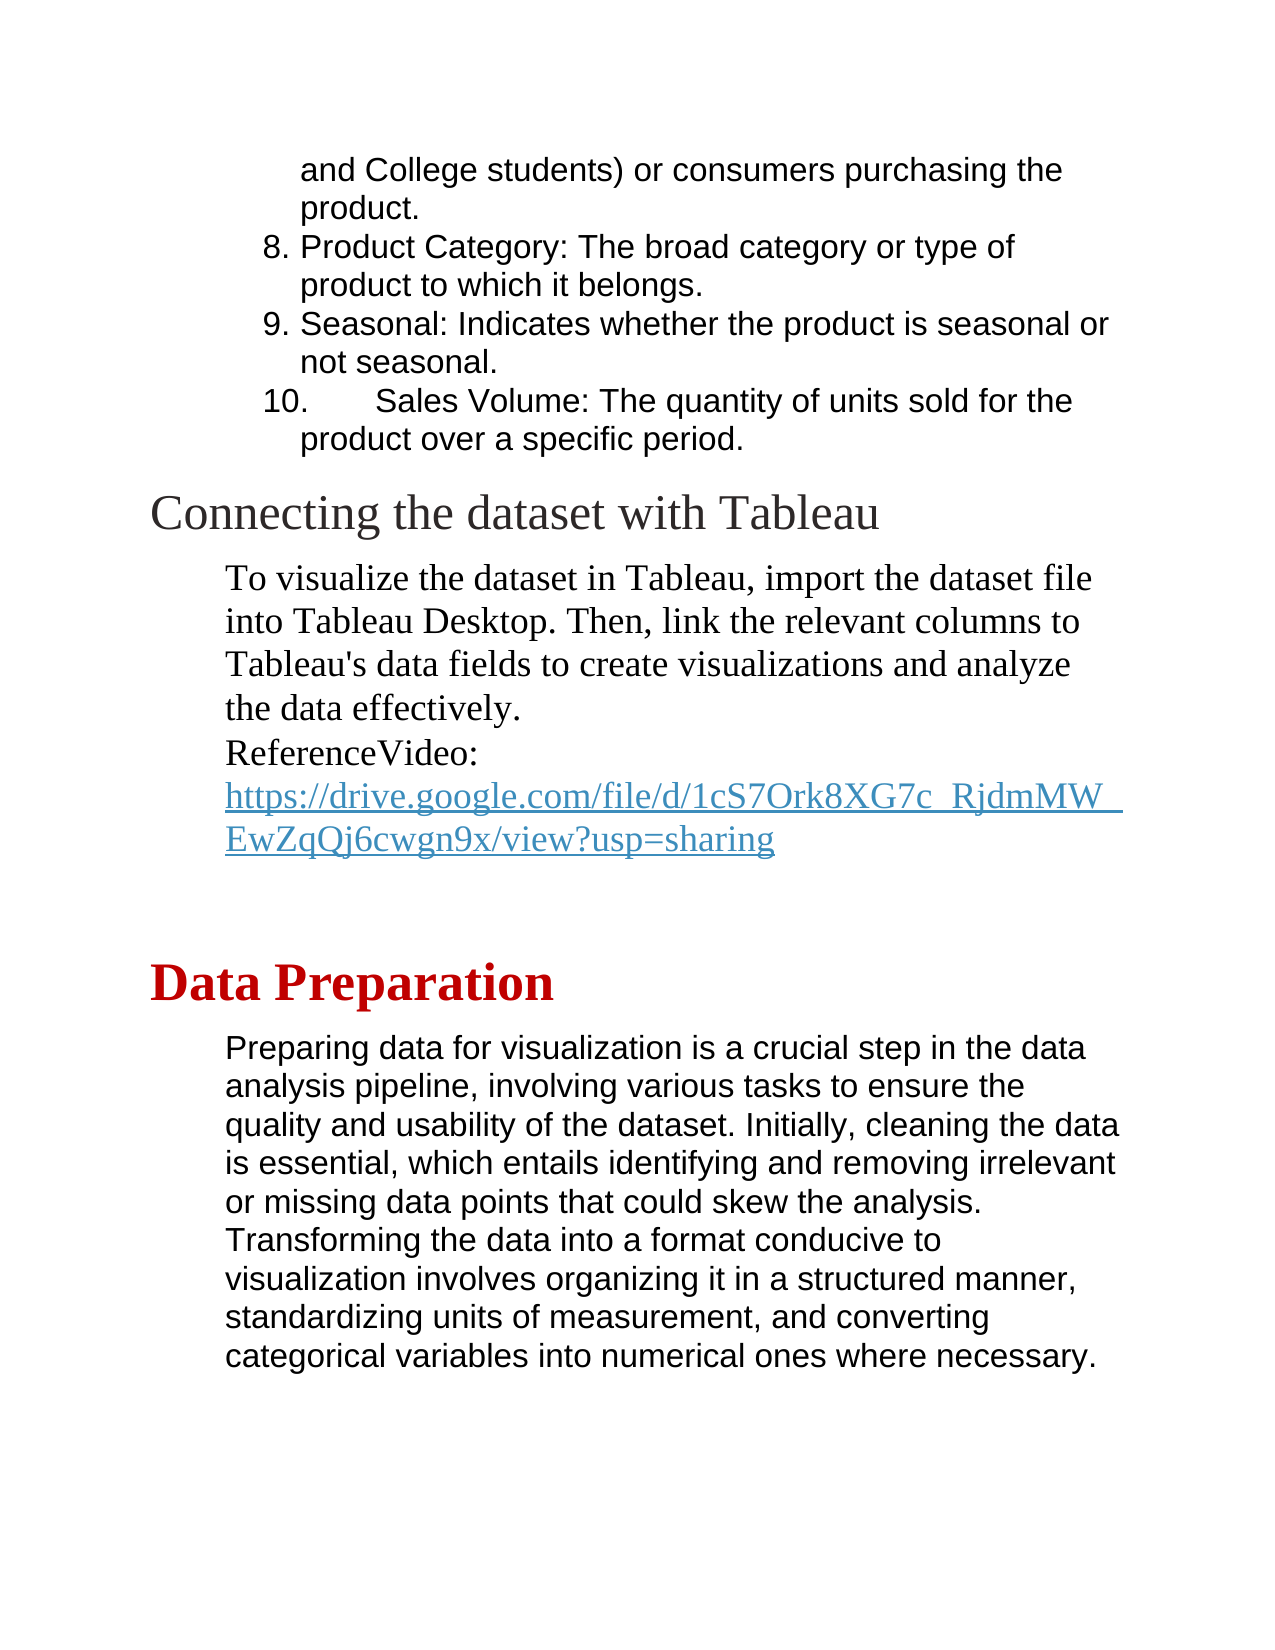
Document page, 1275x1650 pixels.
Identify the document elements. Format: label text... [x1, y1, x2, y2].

list Product Category: The broad category or type of product to which it belongs. [262, 227, 1125, 304]
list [262, 150, 1125, 227]
text To visualize the dataset in Tableau, import the dataset file into Tableau Desktop. Then, link the relevant columns to Tableau's data fields to create visualizations and analyze the data effectively. [225, 556, 1125, 728]
subtitle Data Preparation [150, 891, 1125, 1012]
subtitle Connecting the dataset with Tableau [150, 482, 1125, 540]
text ReferenceVideo: https://drive.google.com/file/d/1cS7Ork8XG7c_RjdmMW_EwZqQj6cwgn9x/view?usp=sharing [225, 730, 1125, 859]
text Preparing data for visualization is a crucial step in the data analysis pipeline, involving various tasks to ensure the quality and usability of the dataset. Initially, cleaning the data is essential, which entails identifying and removing irrelevant or missing data points that could skew the analysis. Transforming the data into a format conducive to visualization involves organizing it in a structured manner, standardizing units of measurement, and converting categorical variables into numerical ones where necessary. [225, 1028, 1125, 1374]
list Sales Volume: The quantity of units sold for the product over a specific period. [262, 381, 1125, 457]
list Seasonal: Indicates whether the product is seasonal or not seasonal. [262, 304, 1125, 381]
